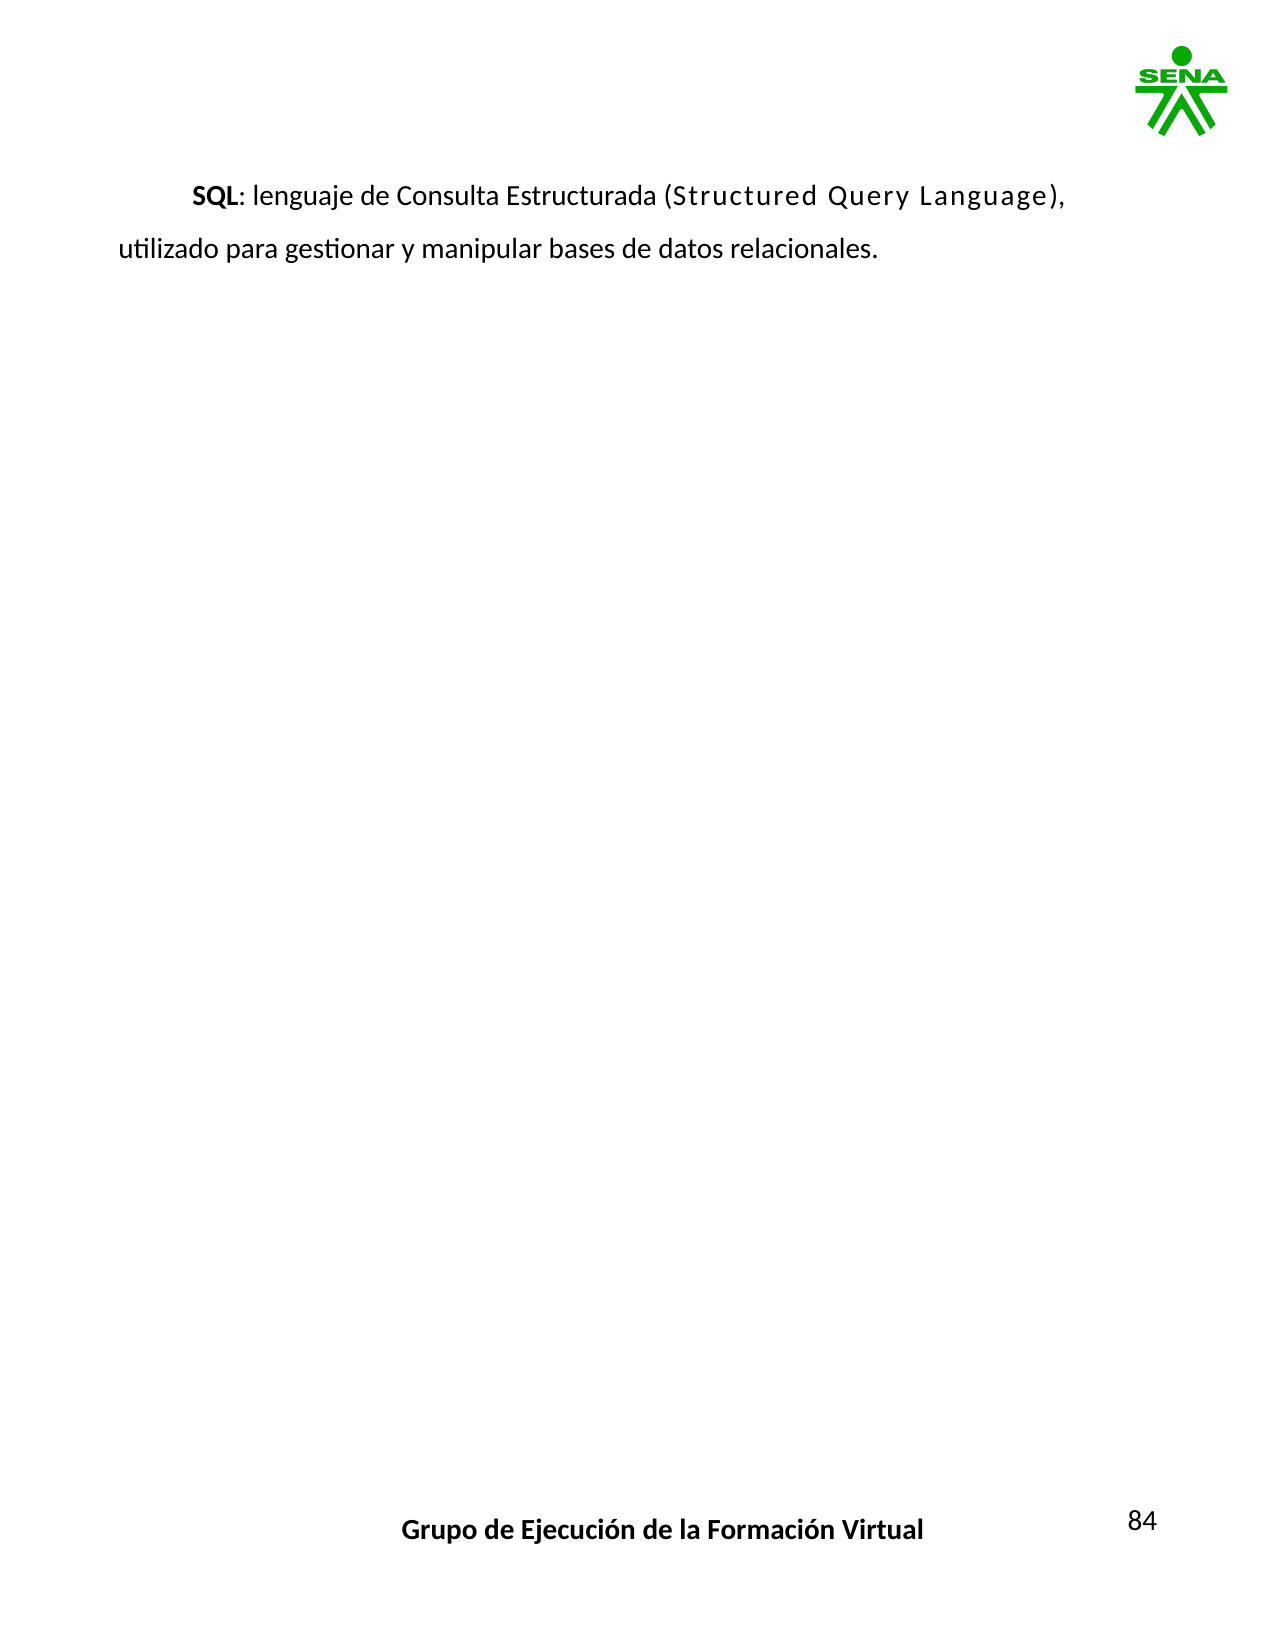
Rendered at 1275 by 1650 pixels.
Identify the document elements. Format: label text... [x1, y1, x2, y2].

picture [1135, 46, 1228, 136]
text SQL: lenguaje de Consulta Estructurada (Structured Query Language), utilizado para gestionar y manipular bases de datos relacionales. [118, 177, 1157, 266]
